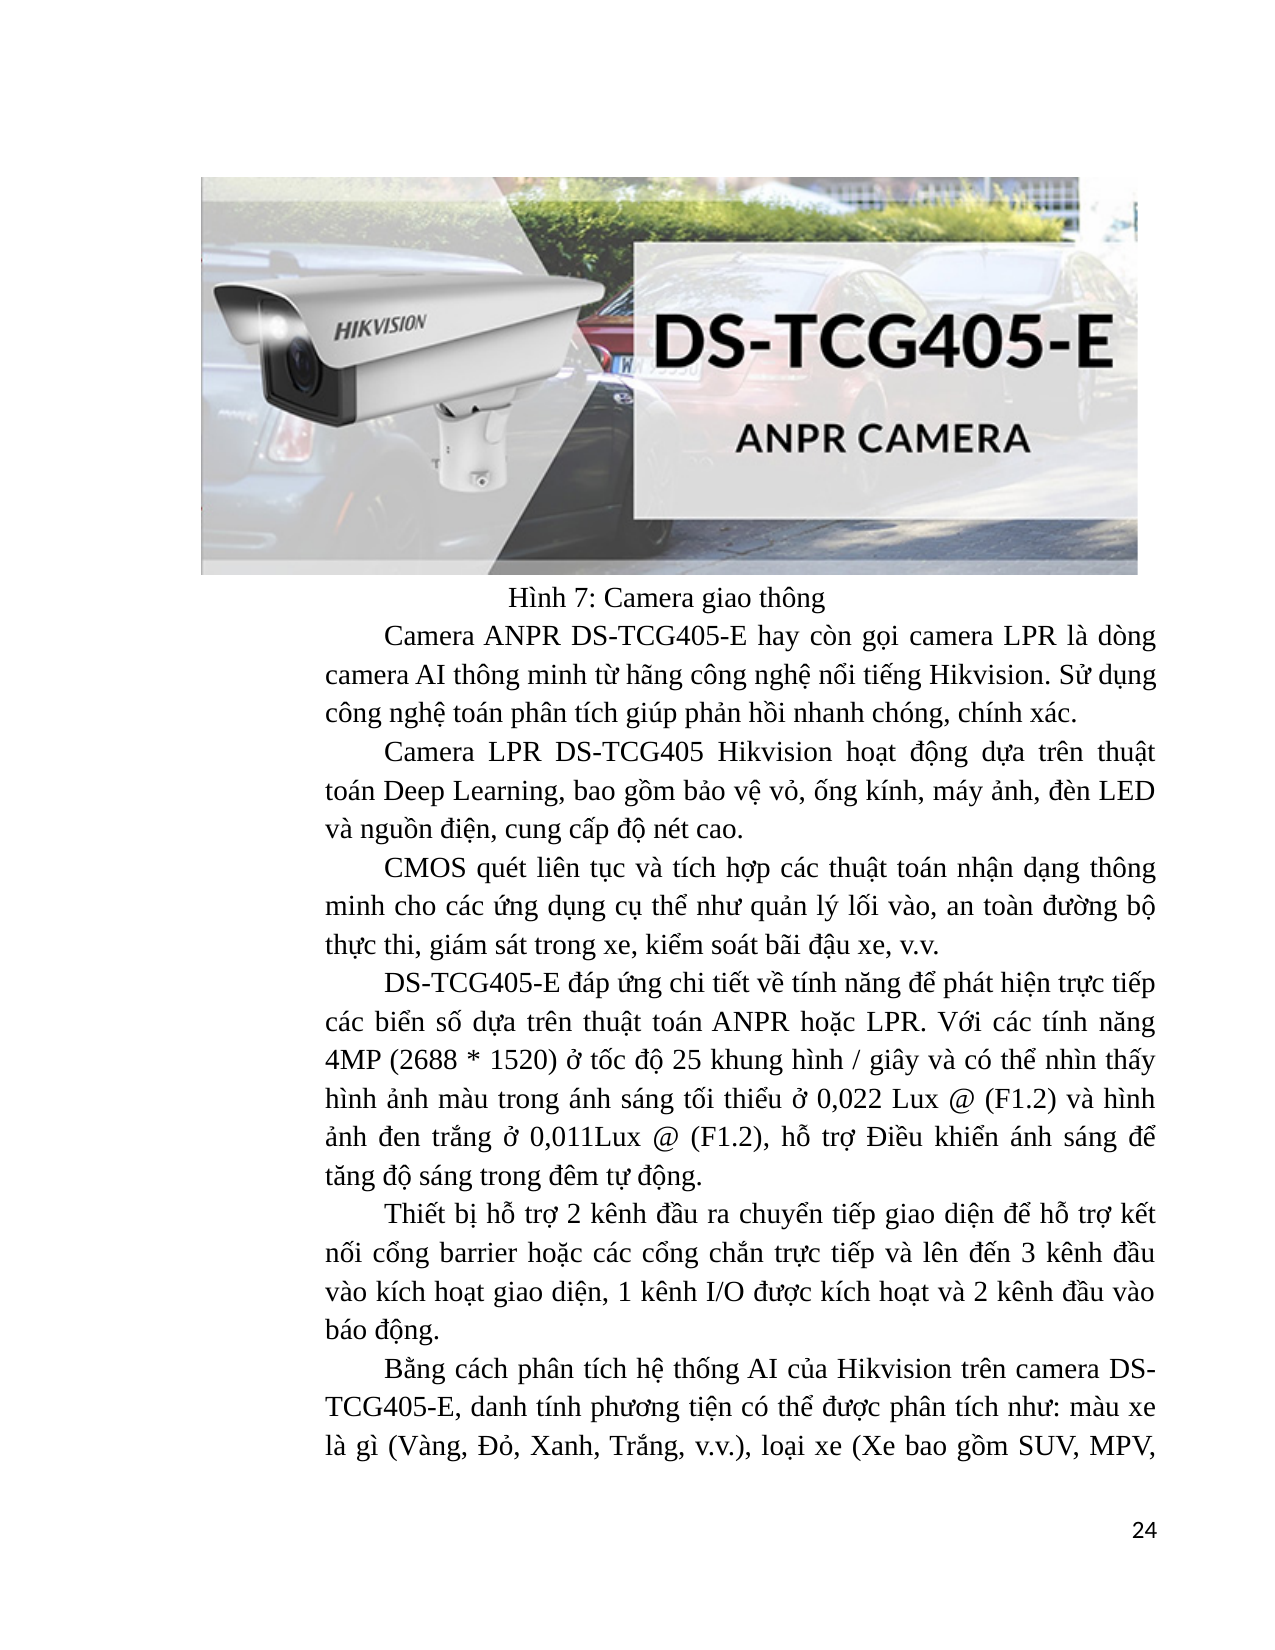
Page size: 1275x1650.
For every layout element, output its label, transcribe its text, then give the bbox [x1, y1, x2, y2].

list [325, 1351, 1157, 1461]
list Camera LPR DS-TCG405 Hikvision hoạt động dựa trên thuật toán Deep Learning, bao gồm bảo vệ vỏ, ống kính, máy ảnh, đèn LED và nguồn điện, cung cấp độ nét cao. [325, 734, 1157, 845]
list Camera ANPR DS-TCG405-E hay còn gọi camera LPR là dòng camera AI thông minh từ hãng công nghệ nổi tiếng Hikvision. Sử dụng công nghệ toán phân tích giúp phản hồi nhanh chóng, chính xác. [325, 618, 1157, 729]
list CMOS quét liên tục và tích hợp các thuật toán nhận dạng thông minh cho các ứng dụng cụ thể như quản lý lối vào, an toàn đường bộ thực thi, giám sát trong xe, kiểm soát bãi đậu xe, v.v. [325, 850, 1157, 960]
list DS-TCG405-E đáp ứng chi tiết về tính năng để phát hiện trực tiếp các biển số dựa trên thuật toán ANPR hoặc LPR. Với các tính năng 4MP (2688 * 1520) ở tốc độ 25 khung hình / giây và có thể nhìn thấy hình ảnh màu trong ánh sáng tối thiểu ở 0,022 Lux @ (F1.2) và hình ảnh đen trắng ở 0,011Lux @ (F1.2), hỗ trợ Điều khiển ánh sáng để tăng độ sáng trong đêm tự động. [325, 965, 1157, 1192]
list Thiết bị hỗ trợ 2 kênh đầu ra chuyển tiếp giao diện để hỗ trợ kết nối cổng barrier hoặc các cổng chắn trực tiếp và lên đến 3 kênh đầu vào kích hoạt giao diện, 1 kênh I/O được kích hoạt và 2 kênh đầu vào báo động. [325, 1197, 1157, 1346]
picture [201, 177, 1138, 575]
